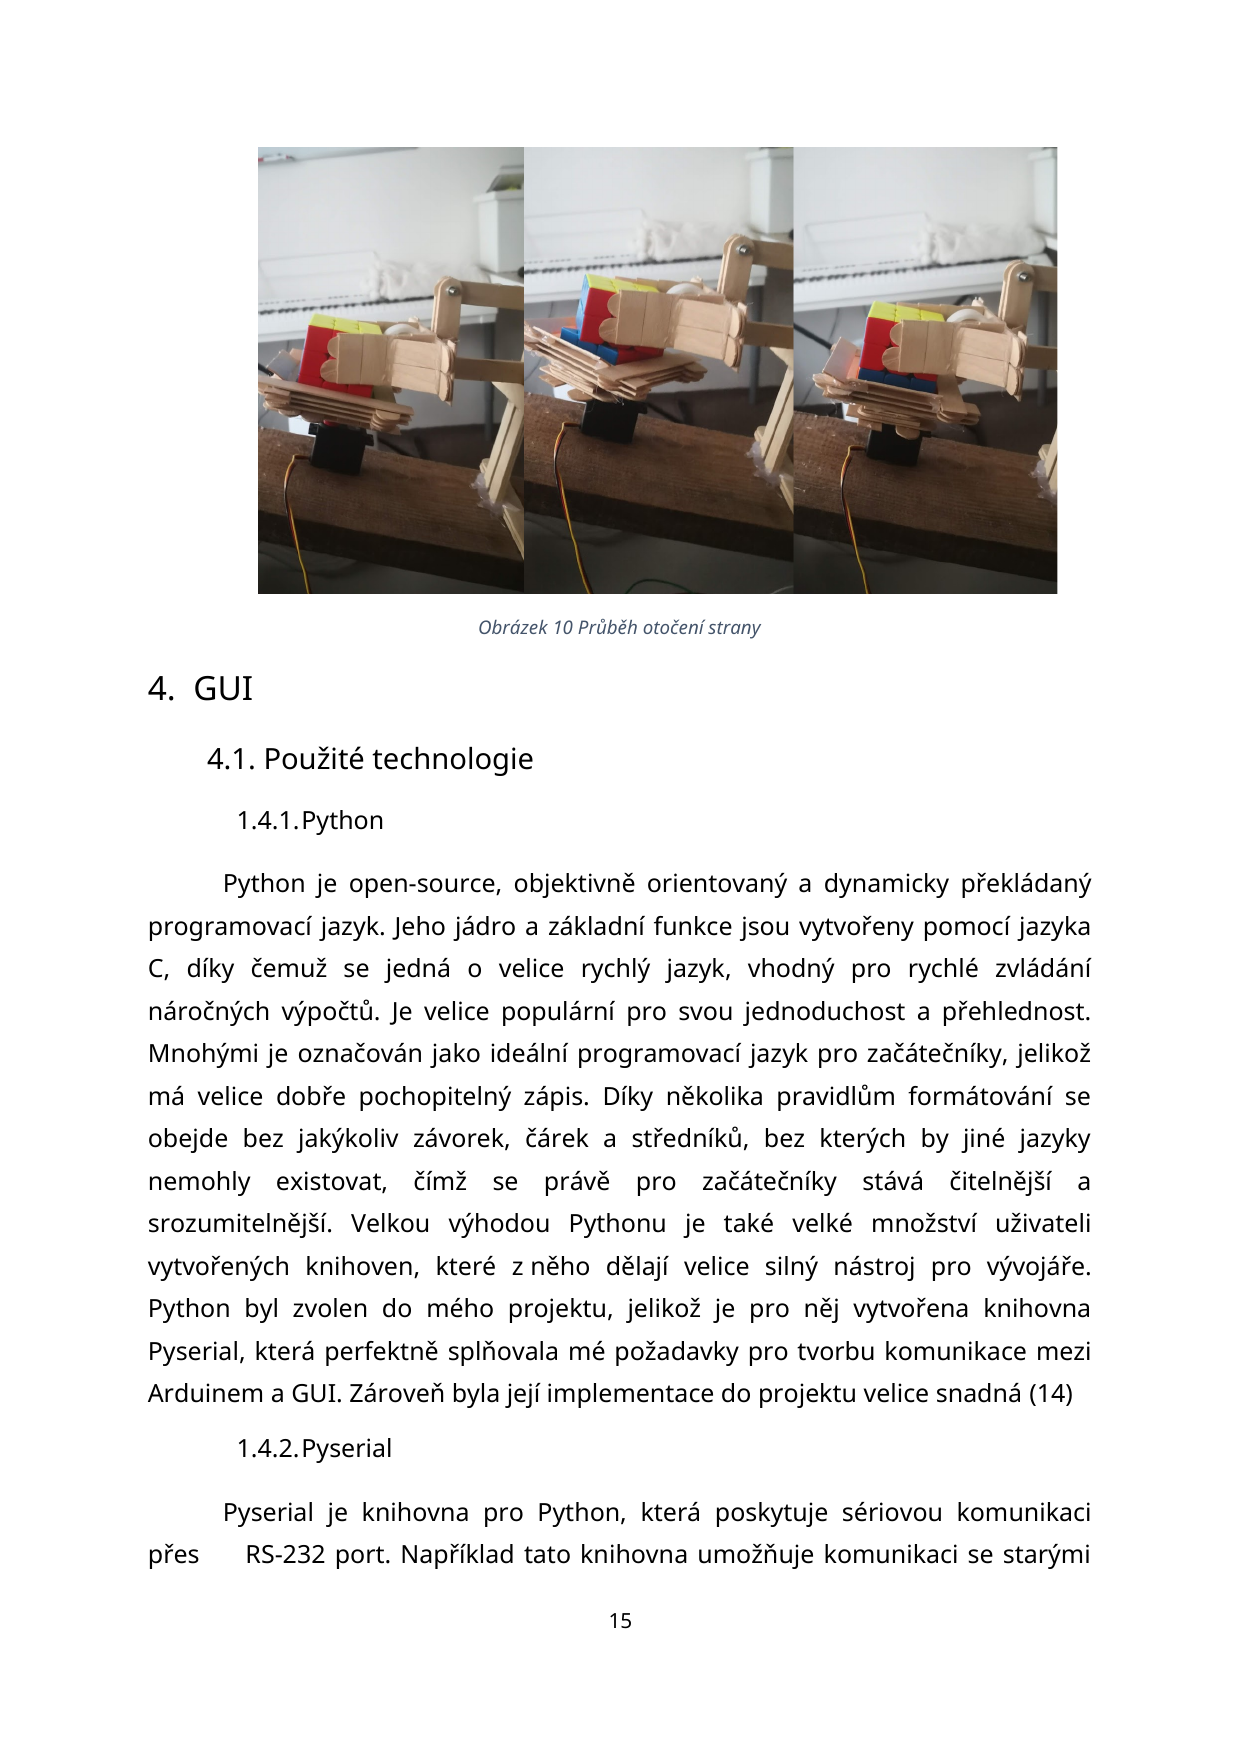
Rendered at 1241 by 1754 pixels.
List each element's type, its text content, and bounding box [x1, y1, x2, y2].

text Python je open-source, objektivně orientovaný a dynamicky překládaný programovací jazyk. Jeho jádro a základní funkce jsou vytvořeny pomocí jazyka C, díky čemuž se jedná o velice rychlý jazyk, vhodný pro rychlé zvládání náročných výpočtů. Je velice populární pro svou jednoduchost a přehlednost. Mnohými je označován jako ideální programovací jazyk pro začátečníky, jelikož má velice dobře pochopitelný zápis. Díky několika pravidlům formátování se obejde bez jakýkoliv závorek, čárek a středníků, bez kterých by jiné jazyky nemohly existovat, čímž se právě pro začátečníky stává čitelnější a srozumitelnější. Velkou výhodou Pythonu je také velké množství uživateli vytvořených knihoven, které z něho dělají velice silný nástroj pro vývojáře. Python byl zvolen do mého projektu, jelikož je pro něj vytvořena knihovna Pyserial, která perfektně splňovala mé požadavky pro tvorbu komunikace mezi Arduinem a GUI. Zároveň byla její implementace do projektu velice snadná [148, 866, 1092, 1410]
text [148, 1494, 1092, 1571]
subtitle Python [236, 802, 1092, 836]
text GUI [148, 665, 1092, 710]
text Použité technologie [207, 739, 1092, 778]
subtitle Pyserial [236, 1431, 1092, 1465]
text Obrázek 10 Průběh otočení strany [148, 614, 1092, 640]
picture [258, 147, 1058, 594]
